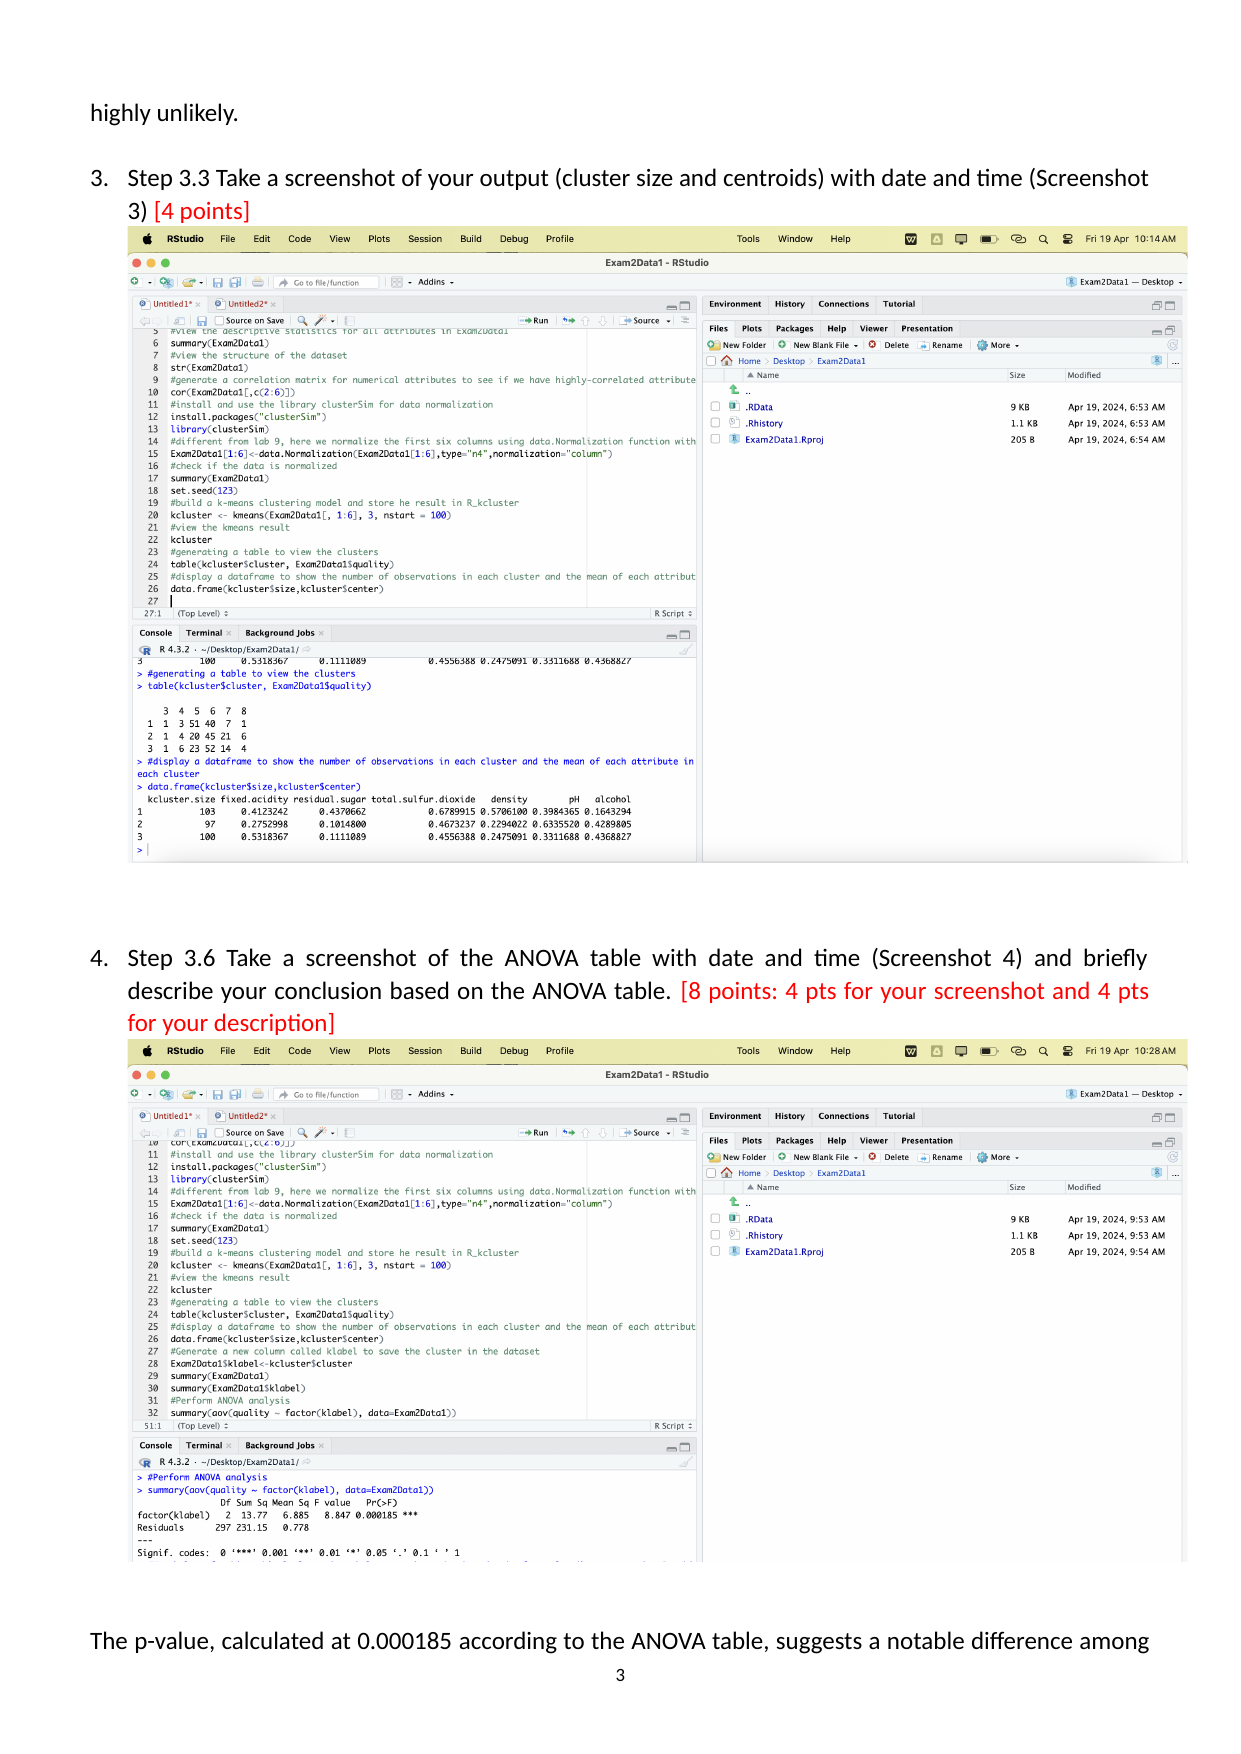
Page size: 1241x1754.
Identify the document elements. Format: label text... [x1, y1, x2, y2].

picture [127, 226, 1188, 863]
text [90, 1624, 1150, 1657]
picture [127, 1039, 1188, 1562]
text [90, 97, 1150, 129]
list Step 3.6 Take a screenshot of the ANOVA table with date and time (Screenshot 4) and briefly describe your conclusion based on the ANOVA table. [8 points: 4 pts for your screenshot and 4 pts for your description] [90, 942, 1150, 1039]
list Step 3.3 Take a screenshot of your output (cluster size and centroids) with date and time (Screenshot 3) [4 points] [90, 162, 1150, 227]
